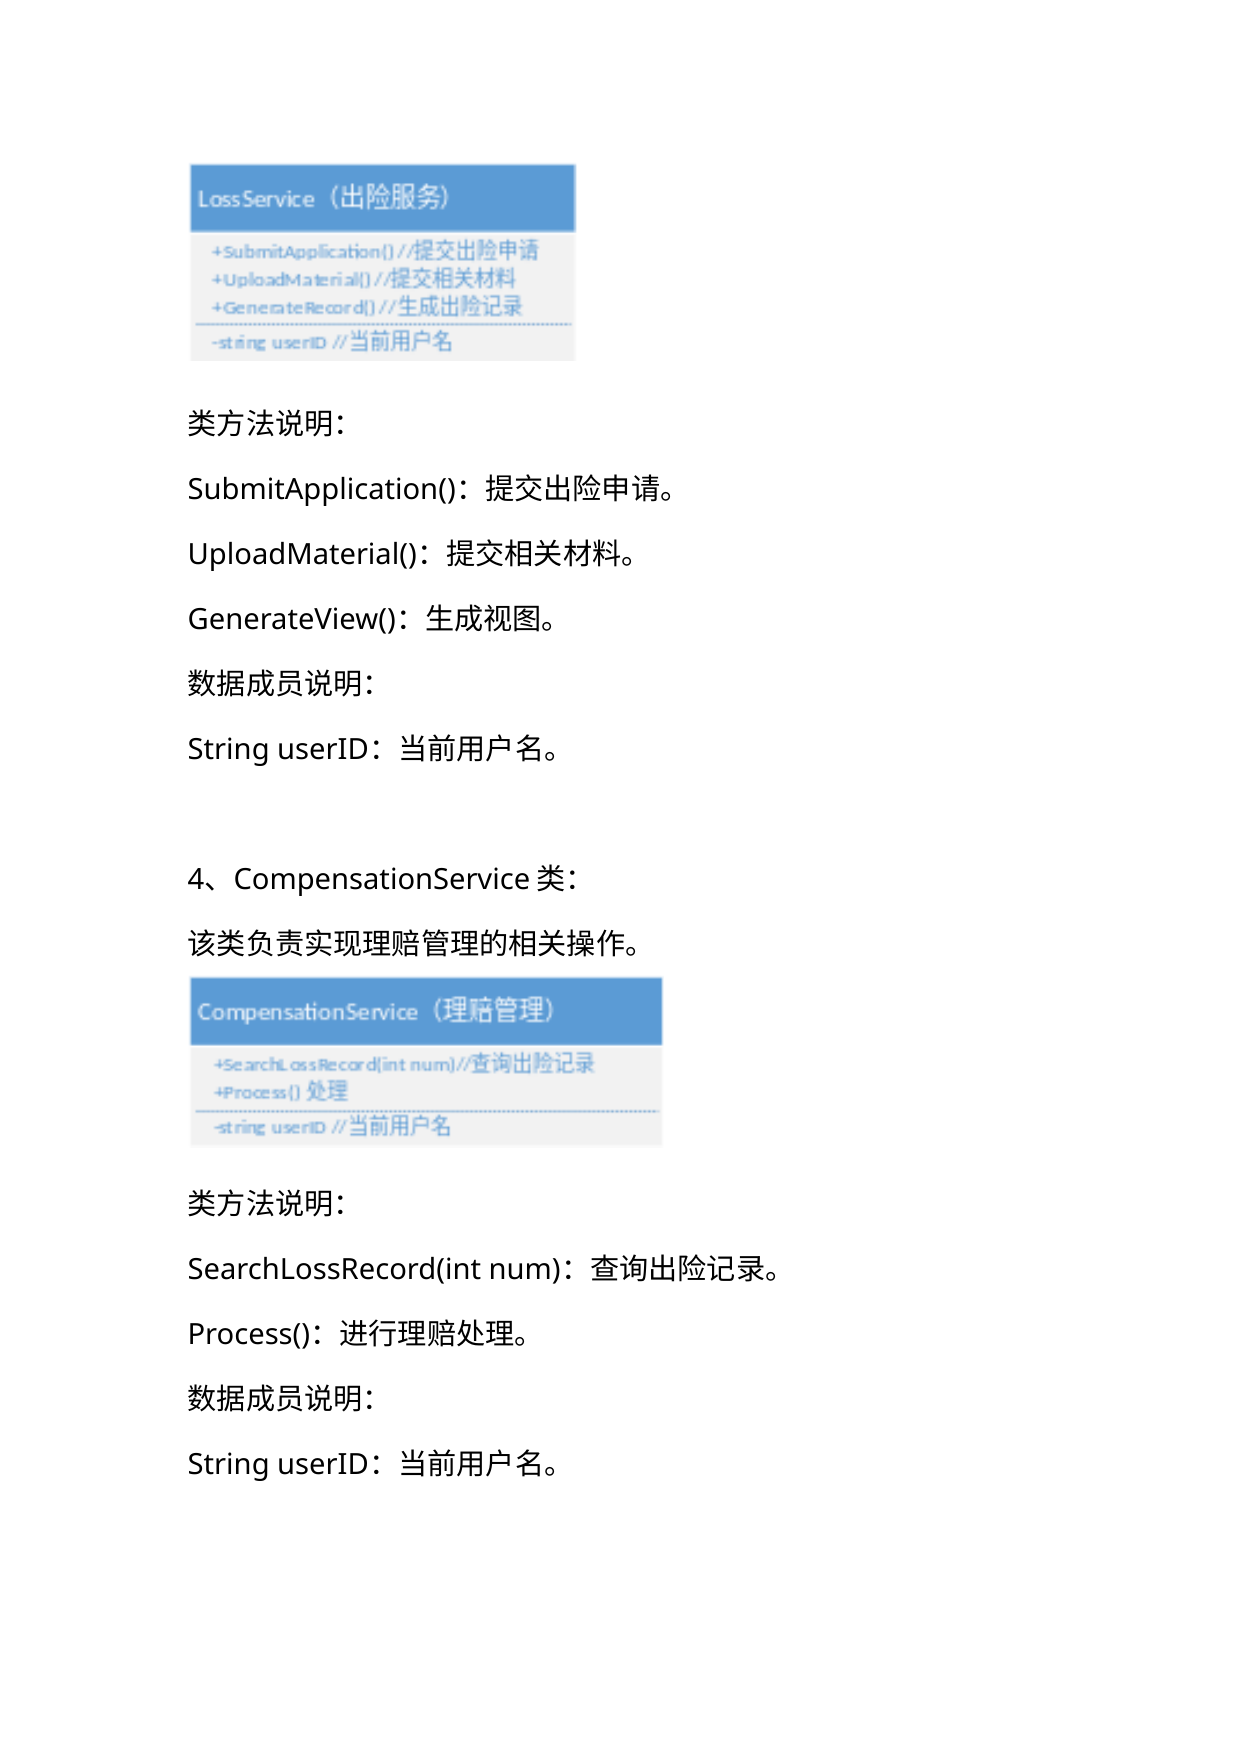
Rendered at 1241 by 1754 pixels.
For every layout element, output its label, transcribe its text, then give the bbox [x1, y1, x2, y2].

text 数据成员说明： [187, 1364, 1053, 1429]
text 类方法说明： [187, 1169, 1053, 1234]
text SearchLossRecord(int num)：查询出险记录。 [187, 1234, 1053, 1299]
text String userID：当前用户名。 [187, 714, 1053, 779]
text 数据成员说明： [187, 649, 1053, 714]
text 类方法说明： [187, 389, 1053, 454]
text 该类负责实现理赔管理的相关操作。 [187, 909, 1053, 974]
text SubmitApplication()：提交出险申请。 [187, 454, 1053, 519]
text GenerateView()：生成视图。 [187, 584, 1053, 649]
text Process()：进行理赔处理。 [187, 1299, 1053, 1364]
text UploadMaterial()：提交相关材料。 [187, 519, 1053, 584]
text 4、CompensationService类： [187, 844, 1053, 909]
text String userID：当前用户名。 [187, 1429, 1053, 1494]
